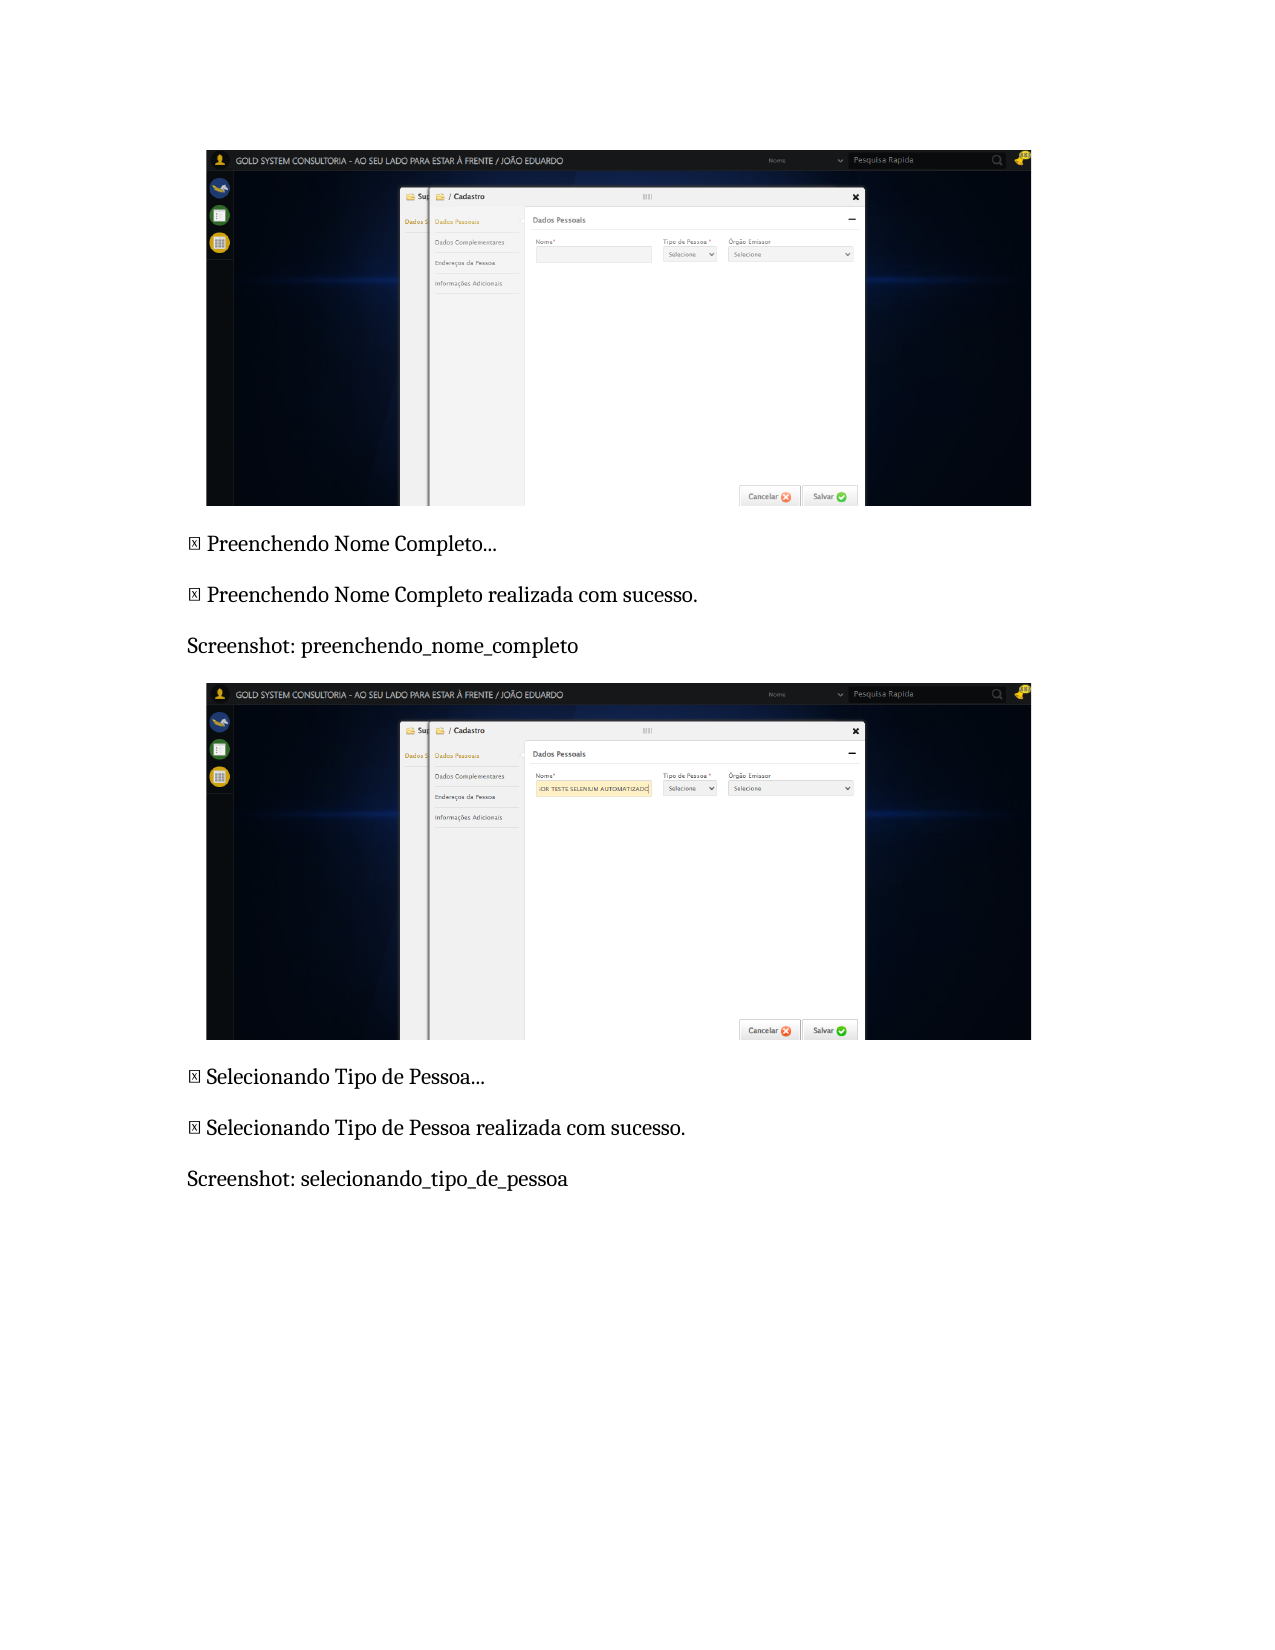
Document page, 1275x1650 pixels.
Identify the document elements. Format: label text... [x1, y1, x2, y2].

text Screenshot: selecionando_tipo_de_pessoa [187, 1166, 1087, 1192]
text 🔄 Selecionando Tipo de Pessoa... [187, 1064, 1087, 1090]
picture [206, 150, 1032, 506]
picture [206, 683, 1032, 1040]
text ✅ Selecionando Tipo de Pessoa realizada com sucesso. [187, 1115, 1087, 1141]
text ✅ Preenchendo Nome Completo realizada com sucesso. [187, 581, 1087, 608]
text 🔄 Preenchendo Nome Completo... [187, 530, 1087, 557]
text Screenshot: preenchendo_nome_completo [187, 632, 1087, 659]
